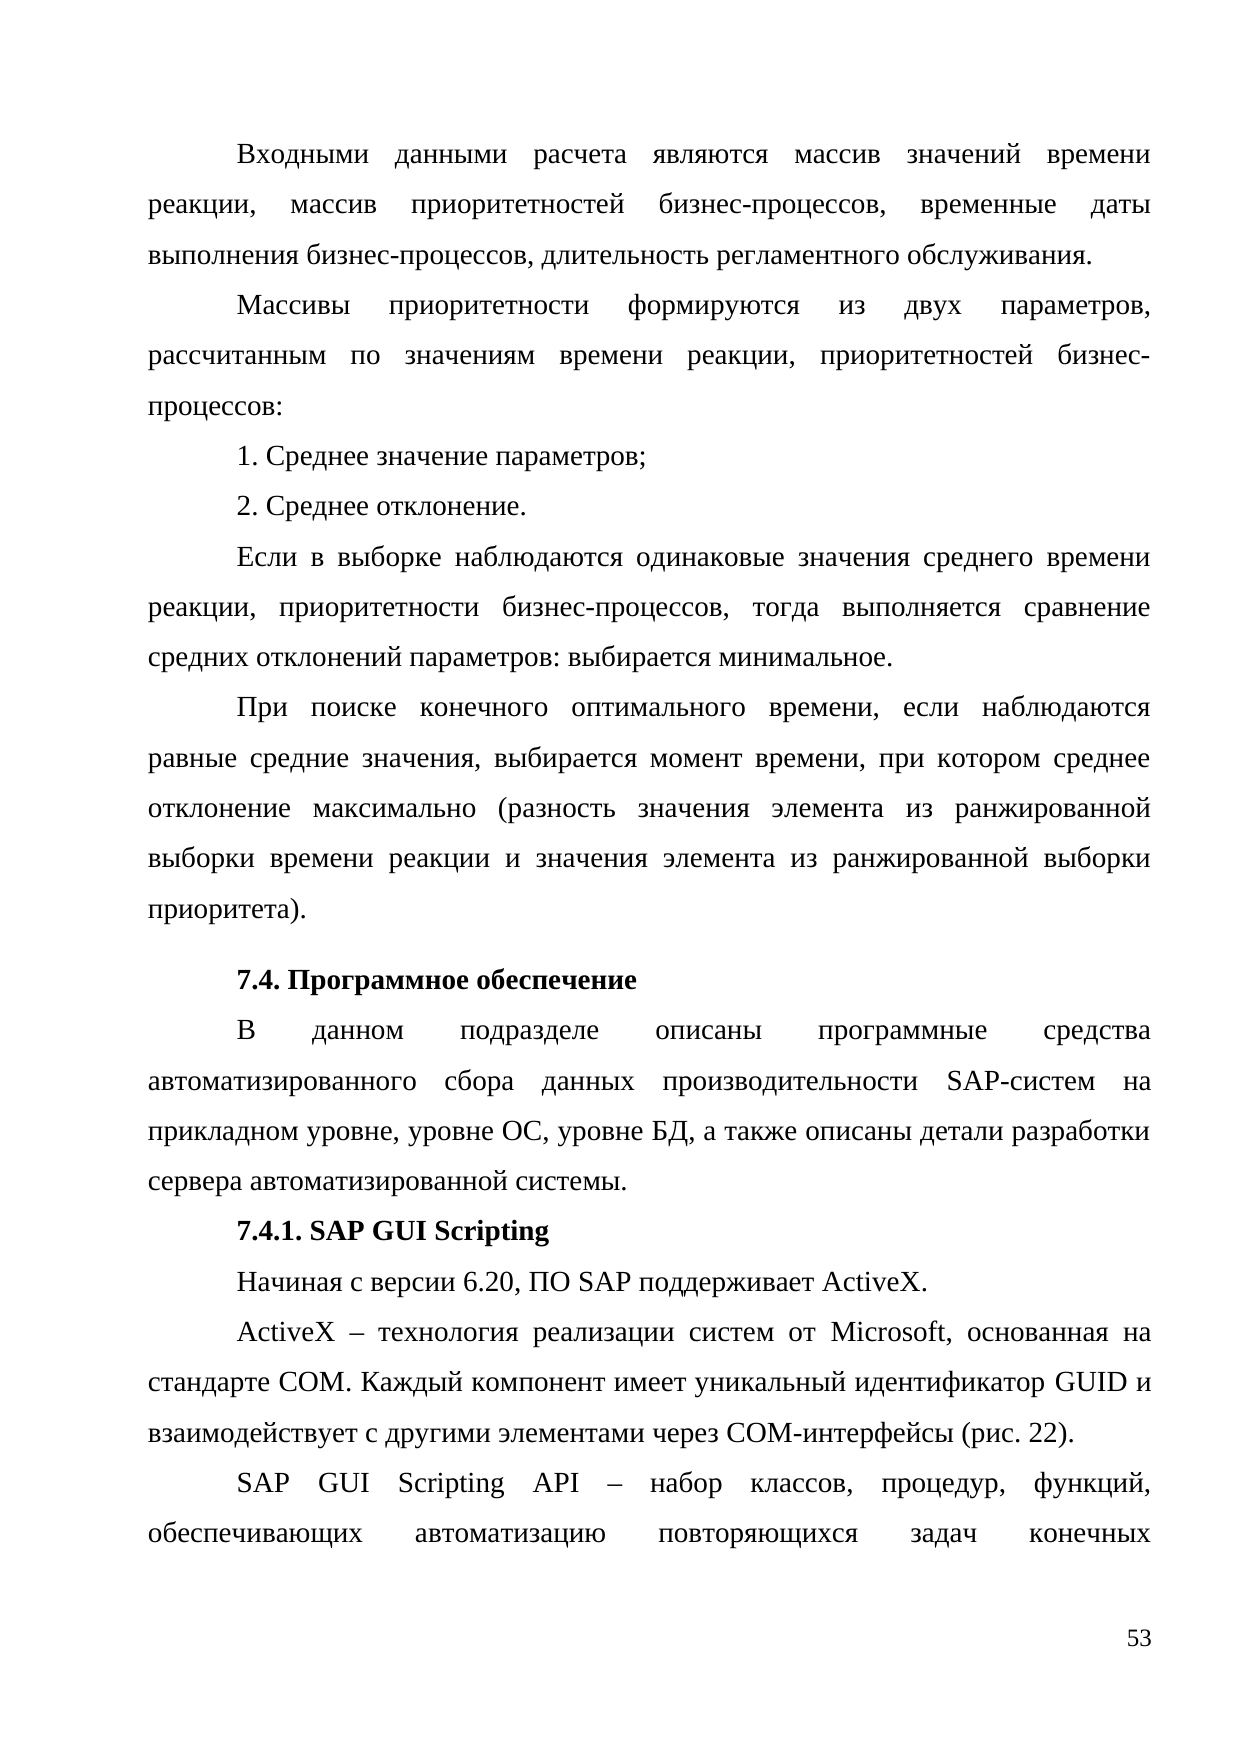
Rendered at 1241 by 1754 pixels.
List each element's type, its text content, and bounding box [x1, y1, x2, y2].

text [148, 1465, 1152, 1549]
text При поиске конечного оптимального времени, если наблюдаются равные средние значения, выбирается момент времени, при котором среднее отклонение максимально (разность значения элемента из ранжированной выборки времени реакции и значения элемента из ранжированной выборки приоритета). [148, 689, 1152, 924]
text В данном подразделе описаны программные средства автоматизированного сбора данных производительности SAP-систем на прикладном уровне, уровне ОС, уровне БД, а также описаны детали разработки сервера автоматизированной системы. [148, 1012, 1152, 1197]
text Начиная с версии 6.20, ПО SAP поддерживает ActiveX. [148, 1264, 1152, 1297]
list Среднее отклонение. [148, 488, 1152, 522]
list Массивы приоритетности формируются из двух параметров, рассчитанным по значениям времени реакции, приоритетностей бизнес-процессов: [148, 287, 1152, 421]
subtitle 7.4. Программное обеспечение [148, 962, 1152, 996]
text ActiveX – технология реализации систем от Microsoft, основанная на стандарте COM. Каждый компонент имеет уникальный идентификатор GUID и взаимодействует с другими элементами через COM-интерфейсы (рис. 22). [148, 1314, 1152, 1448]
subtitle 7.4.1. SAP GUI Scripting [148, 1213, 1152, 1247]
list Среднее значение параметров; [148, 438, 1152, 472]
text Если в выборке наблюдаются одинаковые значения среднего времени реакции, приоритетности бизнес-процессов, тогда выполняется сравнение средних отклонений параметров: выбирается минимальное. [148, 539, 1152, 673]
text Входными данными расчета являются массив значений времени реакции, массив приоритетностей бизнес-процессов, временные даты выполнения бизнес-процессов, длительность регламентного обслуживания. [148, 136, 1152, 270]
